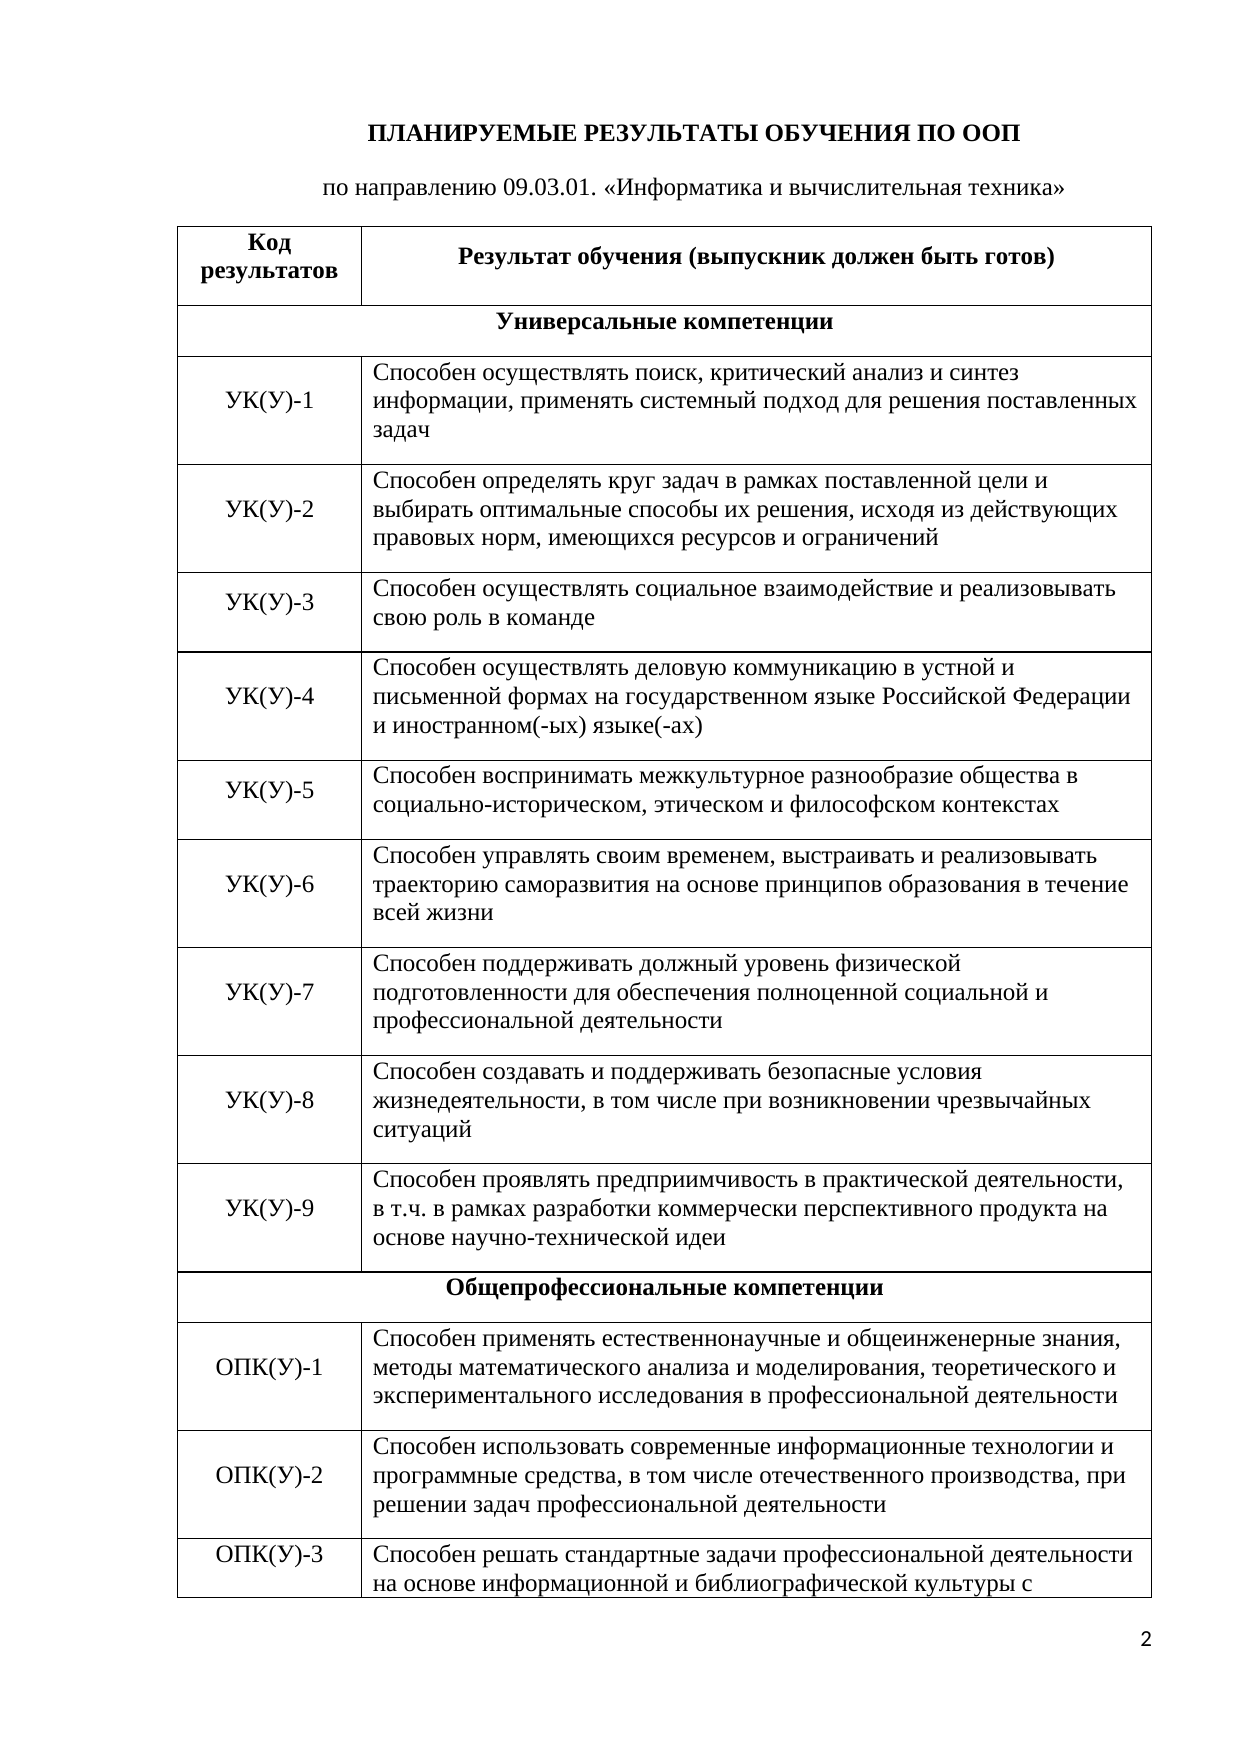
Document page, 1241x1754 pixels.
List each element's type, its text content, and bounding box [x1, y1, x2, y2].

table_cell УК(У)-2 [178, 465, 361, 572]
table_cell УК(У)-8 [178, 1056, 361, 1163]
table_cell ОПК(У)-3 [178, 1539, 361, 1597]
table_cell Способен управлять своим временем, выстраивать и реализовывать траекторию саморазвития на основе принципов образования в течение всей жизни [362, 840, 1151, 947]
table_cell ОПК(У)-1 [178, 1323, 361, 1430]
table_cell УК(У)-7 [178, 948, 361, 1055]
table_header Результат обучения (выпускник должен быть готов) [362, 227, 1151, 305]
table_cell Способен осуществлять деловую коммуникацию в устной и письменной формах на государственном языке Российской Федерации и иностранном(-ых) языке(-ах) [362, 653, 1151, 759]
table_cell Способен создавать и поддерживать безопасные условия жизнедеятельности, в том числе при возникновении чрезвычайных ситуаций [362, 1056, 1151, 1163]
table_cell УК(У)-9 [178, 1164, 361, 1271]
table_cell Способен применять естественнонаучные и общеинженерные знания, методы математического анализа и моделирования, теоретического и экспериментального исследования в профессиональной деятельности [362, 1323, 1151, 1430]
table_cell Способен проявлять предприимчивость в практической деятельности, в т.ч. в рамках разработки коммерчески перспективного продукта на основе научно-технической идеи [362, 1164, 1151, 1271]
table_cell ОПК(У)-2 [178, 1431, 361, 1538]
table_cell Общепрофессиональные компетенции [178, 1273, 1151, 1322]
table_cell УК(У)-6 [178, 840, 361, 947]
table_cell УК(У)-4 [178, 653, 361, 759]
text ПЛАНИРУЕМЫЕ РЕЗУЛЬТАТЫ ОБУЧЕНИЯ ПО ООП [177, 118, 1152, 147]
table_cell УК(У)-3 [178, 573, 361, 651]
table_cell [362, 1539, 1151, 1597]
table_cell Универсальные компетенции [178, 306, 1151, 356]
table_cell Способен использовать современные информационные технологии и программные средства, в том числе отечественного производства, при решении задач профессиональной деятельности [362, 1431, 1151, 1538]
table_cell Способен воспринимать межкультурное разнообразие общества в социально-историческом, этическом и философском контекстах [362, 761, 1151, 839]
table_cell Способен поддерживать должный уровень физической подготовленности для обеспечения полноценной социальной и профессиональной деятельности [362, 948, 1151, 1055]
table_cell Способен определять круг задач в рамках поставленной цели и выбирать оптимальные способы их решения, исходя из действующих правовых норм, имеющихся ресурсов и ограничений [362, 465, 1151, 572]
table_cell Способен осуществлять социальное взаимодействие и реализовывать свою роль в команде [362, 573, 1151, 651]
table_header Код результатов [178, 227, 361, 305]
table_cell Способен осуществлять поиск, критический анализ и синтез информации, применять системный подход для решения поставленных задач [362, 357, 1151, 464]
table_cell УК(У)-1 [178, 357, 361, 464]
text по направлению 09.03.01. «Информатика и вычислительная техника» [177, 172, 1152, 201]
table_cell УК(У)-5 [178, 761, 361, 839]
